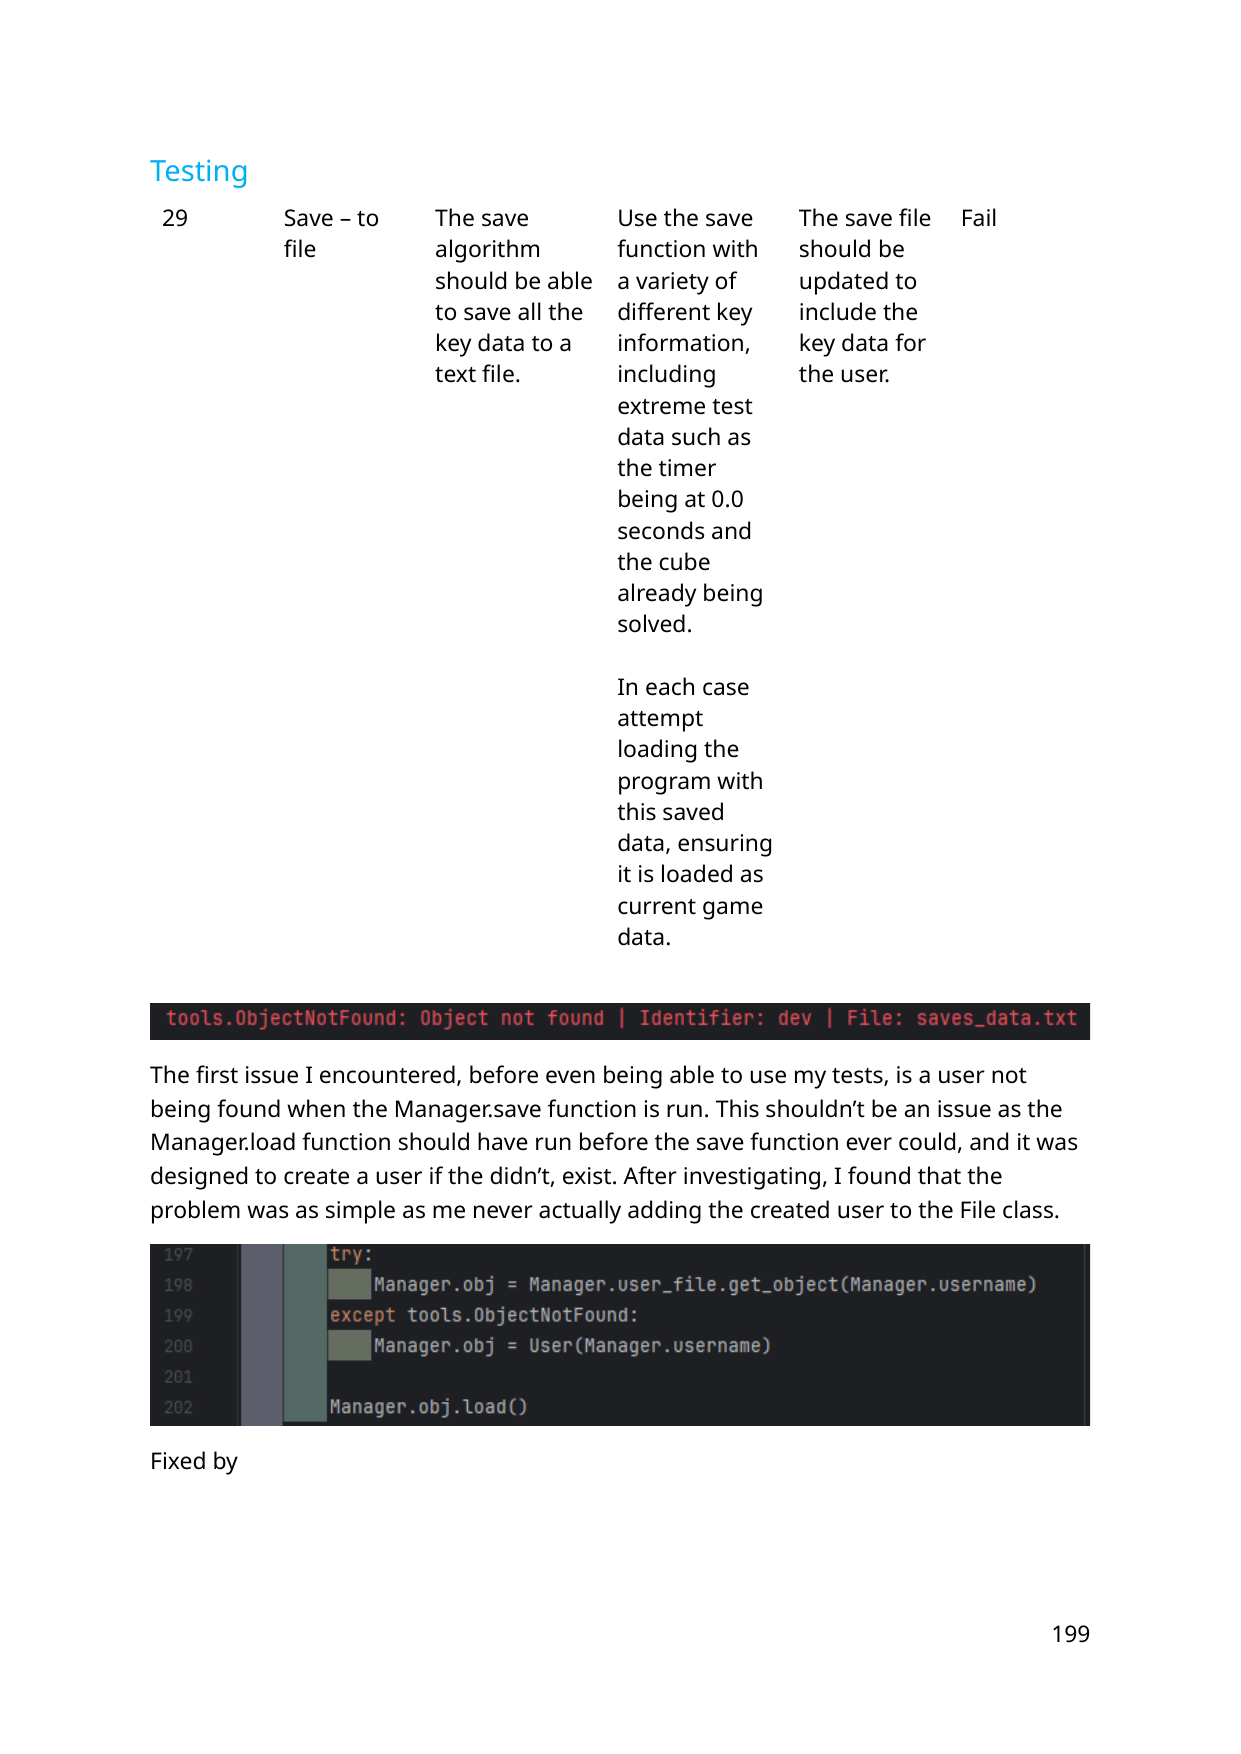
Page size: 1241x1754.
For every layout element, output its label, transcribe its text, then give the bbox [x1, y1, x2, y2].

table_header Use the save function with a variety of different key information, including extreme test data such as the timer being at 0.0 seconds and the cube already being solved. In each case attempt loading the program with this saved data, ensuring it is loaded as current game data. [606, 202, 787, 952]
text The first issue I encountered, before even being able to use my tests, is a user not being found when the Manager.save function is run. This shouldn’t be an issue as the Manager.load function should have run before the save function ever could, and it was designed to create a user if the didn’t, exist. After investigating, I found that the problem was as simple as me never actually adding the created user to the File class. [150, 1059, 1090, 1225]
table_header The save file should be updated to include the key data for the user. [788, 202, 949, 952]
subtitle Testing [150, 150, 1090, 190]
table_header The save algorithm should be able to save all the key data to a text file. [424, 202, 605, 952]
picture [150, 1244, 1091, 1426]
table_header 29 [151, 202, 272, 952]
text Fixed by [150, 1444, 1090, 1476]
table_header Save – to file [273, 202, 423, 952]
picture [150, 1003, 1091, 1040]
table_header Fail [950, 202, 1089, 952]
